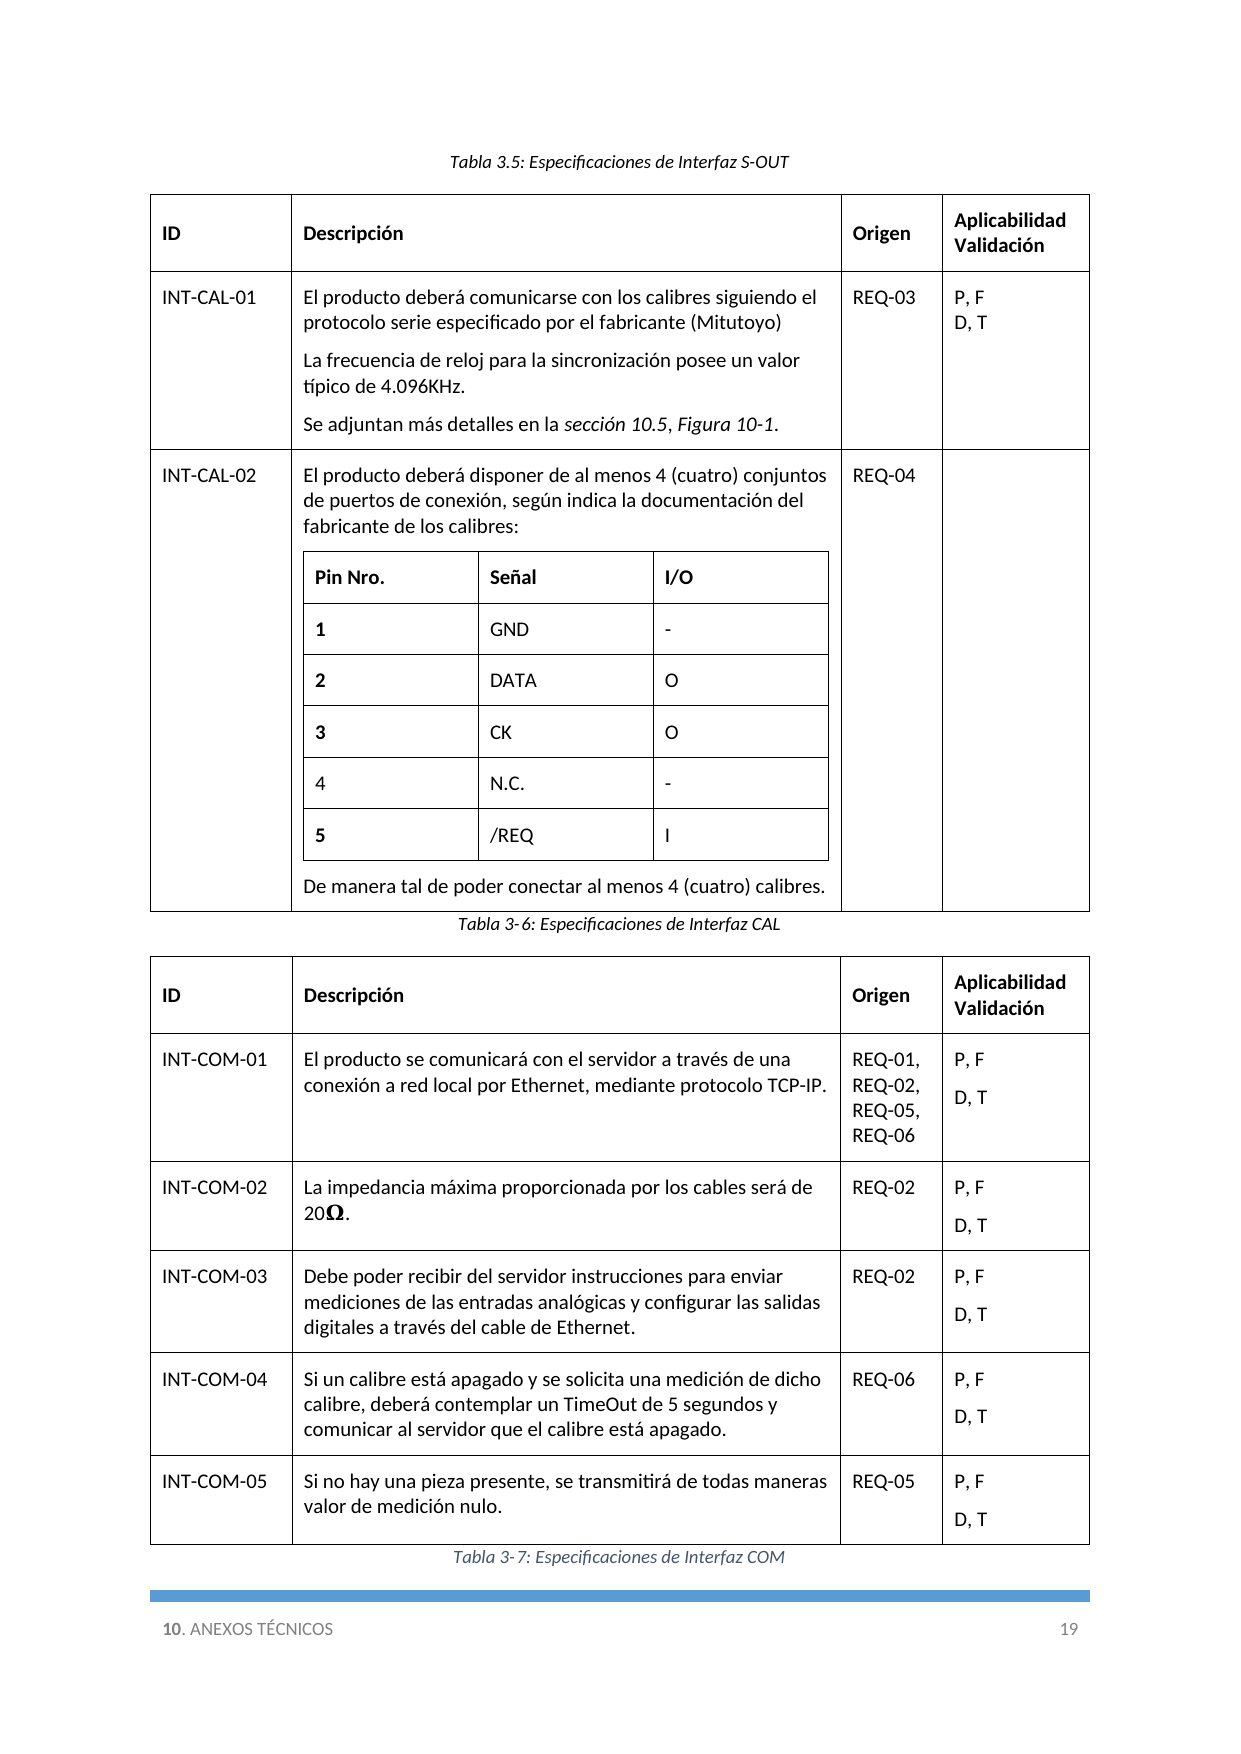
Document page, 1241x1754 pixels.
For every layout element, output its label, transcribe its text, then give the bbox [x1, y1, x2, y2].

table_header Descripción [292, 195, 841, 271]
table_cell El producto se comunicará con el servidor a través de una conexión a red local por Ethernet, mediante protocolo TCP-IP. [293, 1034, 840, 1161]
table_cell INT-COM-02 [151, 1162, 292, 1250]
text Tabla 3.5: Especificaciones de Interfaz S-OUT [150, 150, 1090, 173]
text Tabla 3-7: Especificaciones de Interfaz COM [150, 1545, 1090, 1568]
table_cell P, F D, T [943, 1353, 1089, 1454]
table_cell P, F D, T [943, 1162, 1089, 1250]
table_cell INT-COM-01 [151, 1034, 292, 1161]
table_cell La impedancia máxima proporcionada por los cables será de 20𝛀. [293, 1162, 840, 1250]
table_cell REQ-06 [841, 1353, 942, 1454]
table_cell P, F D, T [943, 1251, 1089, 1352]
table_cell INT-COM-05 [151, 1456, 292, 1544]
table_cell INT-COM-03 [151, 1251, 292, 1352]
table_cell REQ-02 [841, 1162, 942, 1250]
table_header Aplicabilidad Validación [943, 195, 1089, 271]
table_cell REQ-04 [842, 450, 942, 911]
table_cell Debe poder recibir del servidor instrucciones para enviar mediciones de las entradas analógicas y configurar las salidas digitales a través del cable de Ethernet. [293, 1251, 840, 1352]
table_cell REQ-03 [842, 272, 942, 449]
table_cell Si un calibre está apagado y se solicita una medición de dicho calibre, deberá contemplar un TimeOut de 5 segundos y comunicar al servidor que el calibre está apagado. [293, 1353, 840, 1454]
table_cell P, F D, T [943, 272, 1089, 449]
table_cell P, F D, T [943, 1456, 1089, 1544]
table_header Descripción [293, 957, 840, 1033]
table_header ID [151, 957, 292, 1033]
table_header Origen [842, 195, 942, 271]
table_header Origen [841, 957, 942, 1033]
table_cell P, F D, T [943, 1034, 1089, 1161]
table_cell INT-COM-04 [151, 1353, 292, 1454]
text Tabla 3-6: Especificaciones de Interfaz CAL [150, 912, 1090, 935]
table_cell REQ-01, REQ-02, REQ-05, REQ-06 [841, 1034, 942, 1161]
table_cell INT-CAL-02 [151, 450, 291, 911]
table_cell Si no hay una pieza presente, se transmitirá de todas maneras valor de medición nulo. [293, 1456, 840, 1544]
table_cell [943, 450, 1089, 911]
table_header ID [151, 195, 291, 271]
table_cell El producto deberá comunicarse con los calibres siguiendo el protocolo serie especificado por el fabricante (Mitutoyo) La frecuencia de reloj para la sincronización posee un valor típico de 4.096KHz. Se adjuntan más detalles en la sección 10.5, Figura 10-1. [292, 272, 841, 449]
table_cell INT-CAL-01 [151, 272, 291, 449]
table_cell REQ-02 [841, 1251, 942, 1352]
table_header Aplicabilidad Validación [943, 957, 1089, 1033]
table_cell El producto deberá disponer de al menos 4 (cuatro) conjuntos de puertos de conexión, según indica la documentación del fabricante de los calibres: De manera tal de poder conectar al menos 4 (cuatro) calibres. [292, 450, 841, 911]
table_cell REQ-05 [841, 1456, 942, 1544]
